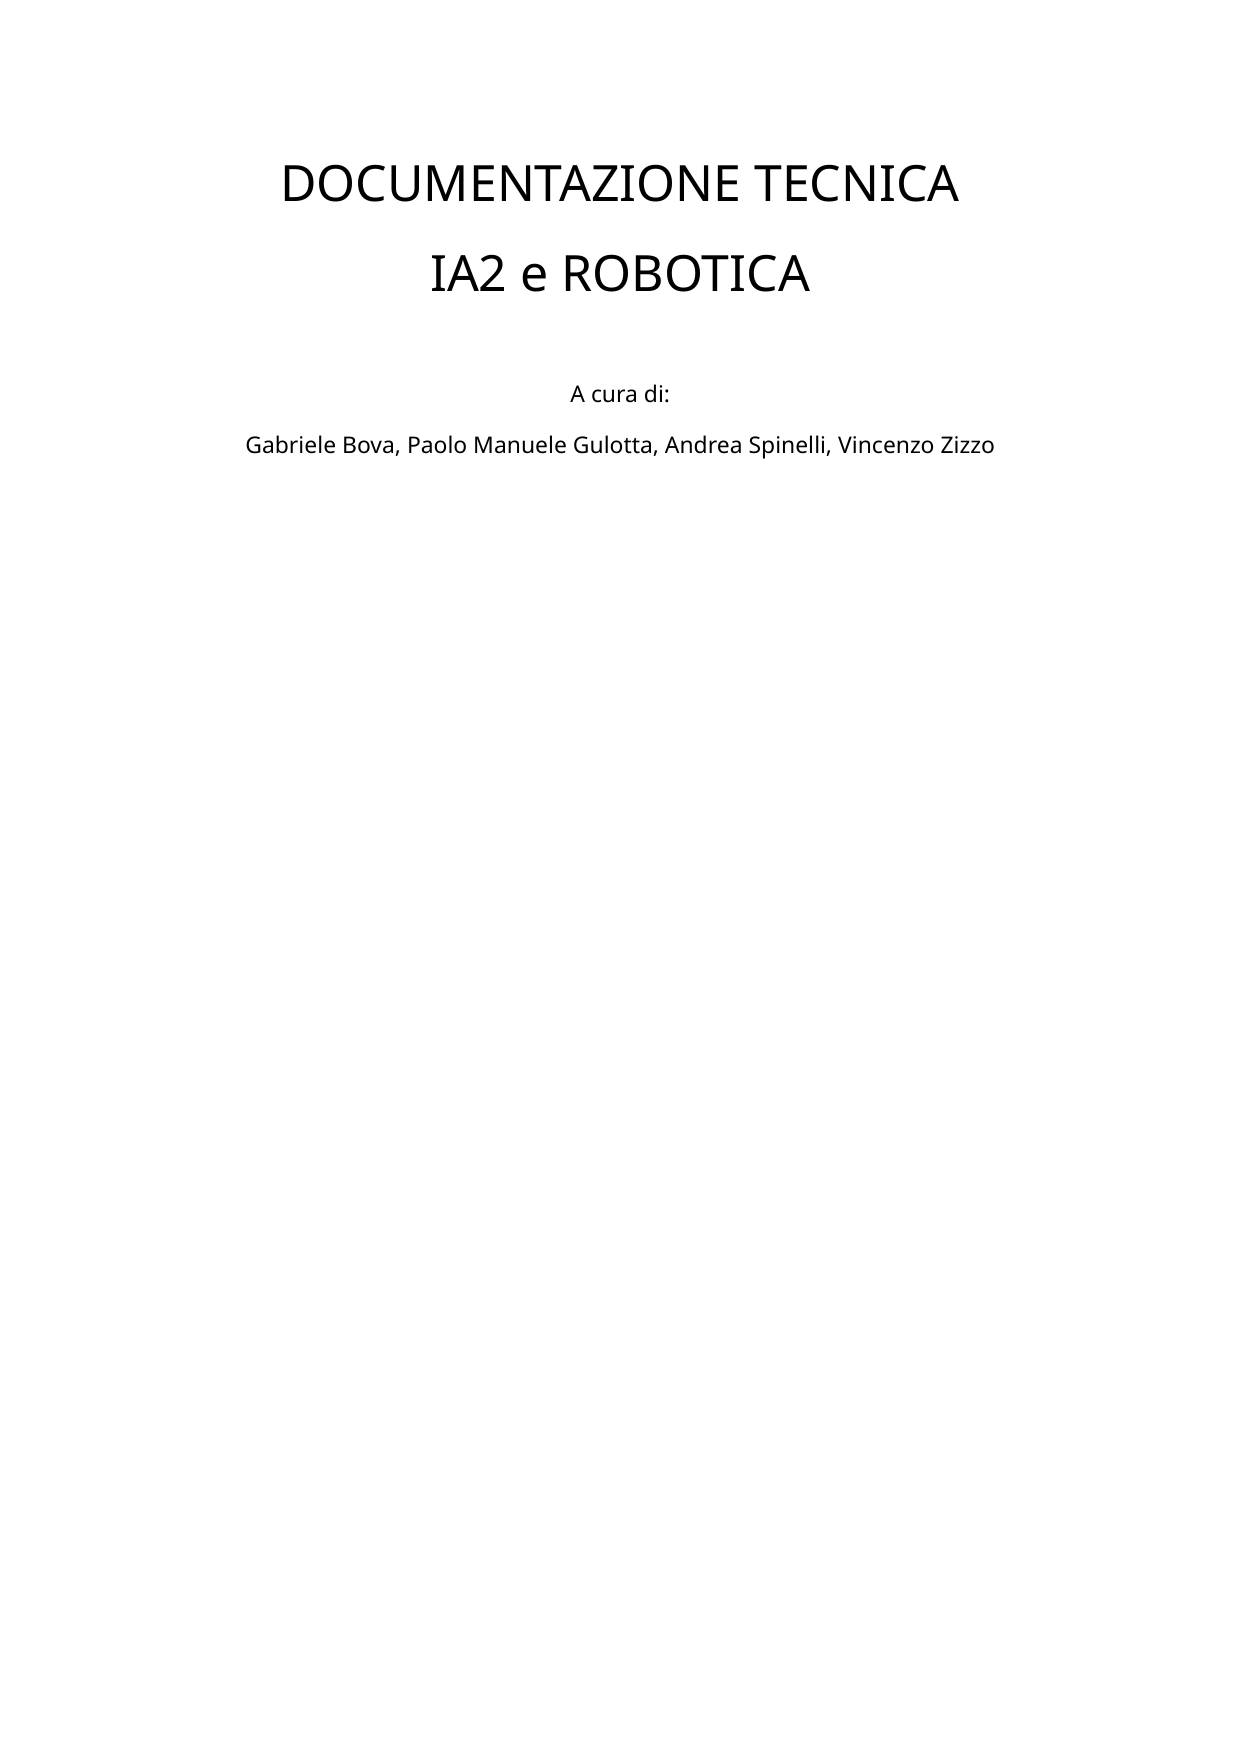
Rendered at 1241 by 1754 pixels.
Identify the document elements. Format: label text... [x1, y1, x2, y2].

text Gabriele Bova, Paolo Manuele Gulotta, Andrea Spinelli, Vincenzo Zizzo [118, 429, 1122, 460]
text A cura di: [118, 378, 1122, 410]
text DOCUMENTAZIONE TECNICA [118, 148, 1122, 216]
text IA2 e ROBOTICA [118, 238, 1122, 306]
